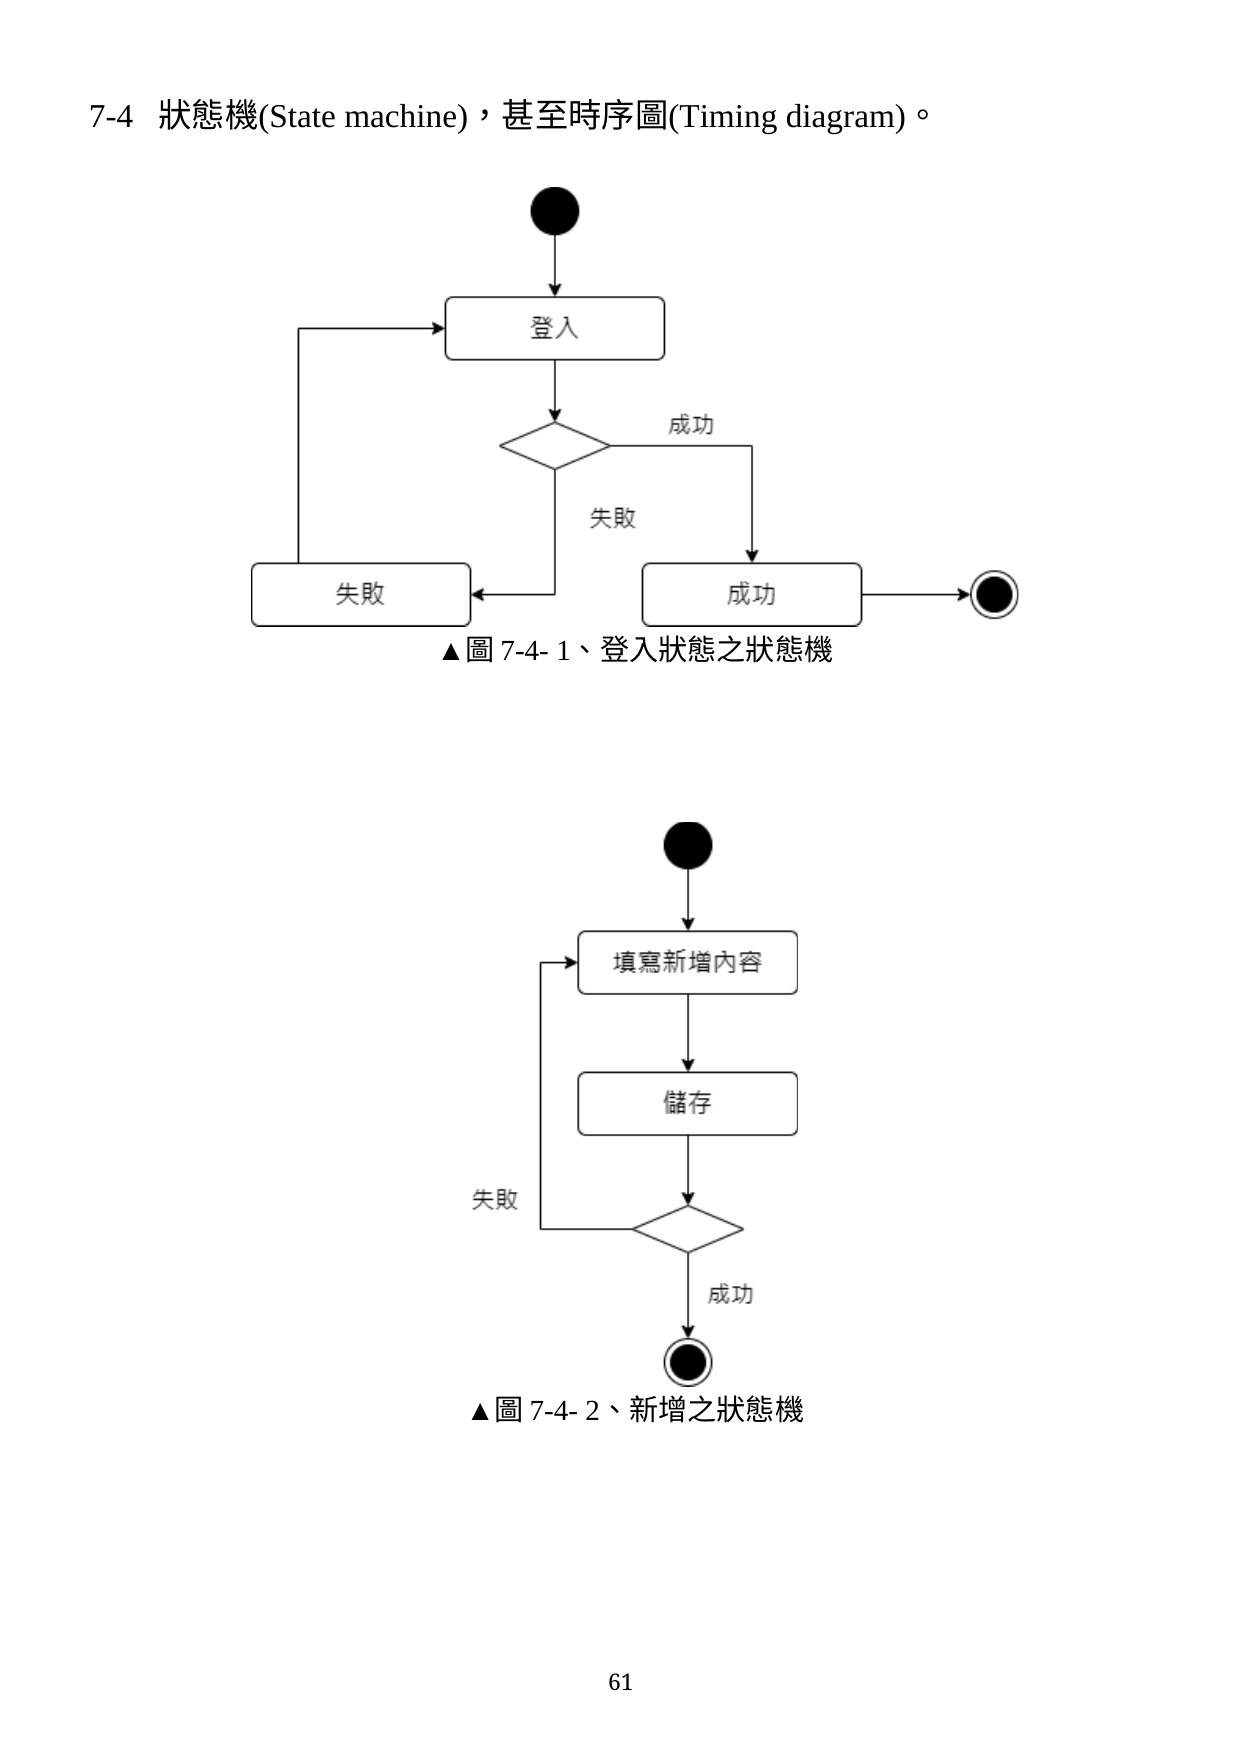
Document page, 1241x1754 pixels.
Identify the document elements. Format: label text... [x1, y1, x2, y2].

picture [251, 187, 1019, 627]
subtitle 7-4 狀態機(State machine)，甚至時序圖(Timing diagram)。 [89, 88, 1207, 137]
text ▲圖7-4- 2、新增之狀態機 [62, 1386, 1207, 1428]
text ▲圖7-4- 1、登入狀態之狀態機 [62, 627, 1207, 669]
picture [471, 822, 798, 1387]
